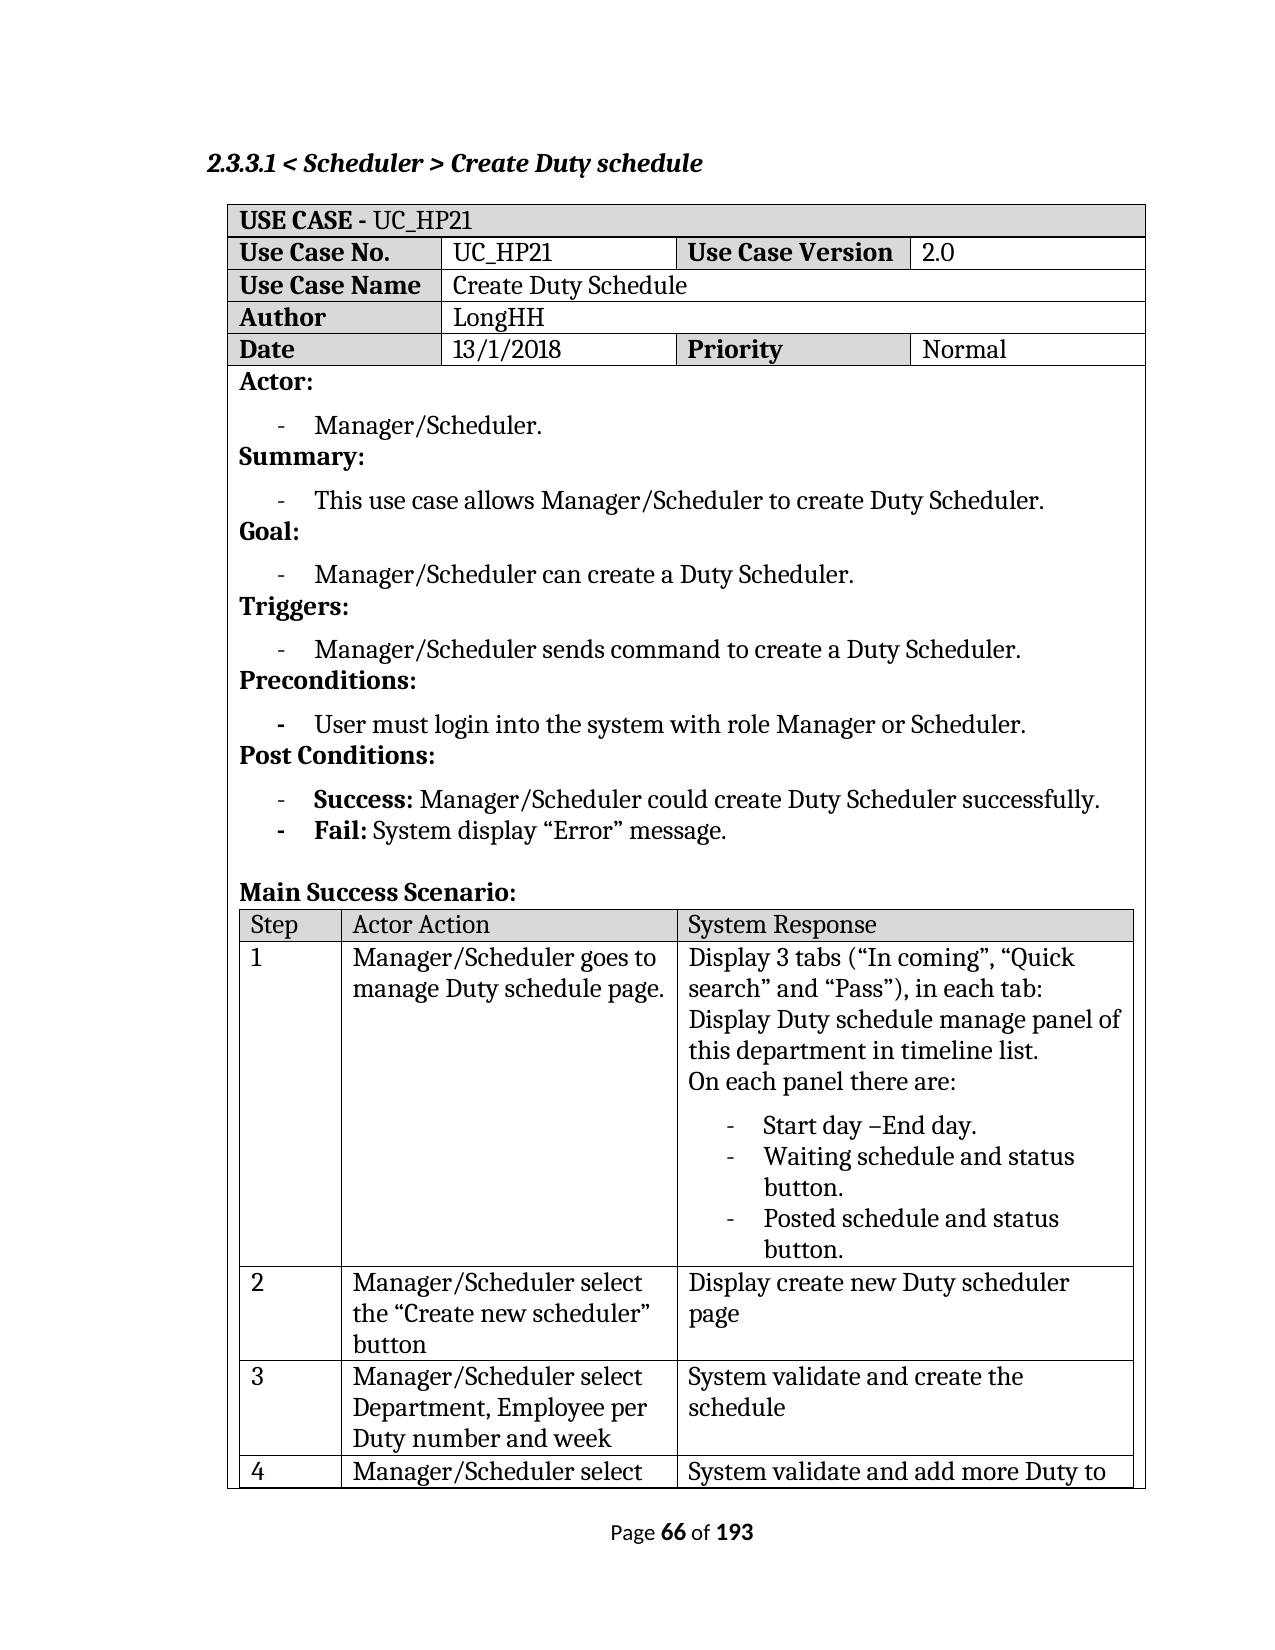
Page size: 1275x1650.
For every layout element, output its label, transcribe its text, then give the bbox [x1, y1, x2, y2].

text 2.3.3.1 < Scheduler > Create Duty schedule [207, 148, 1157, 179]
table_cell Create Duty Schedule [442, 270, 1145, 301]
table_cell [228, 366, 1145, 1488]
table_cell Author [228, 302, 441, 333]
table_cell LongHH [442, 302, 1145, 333]
table_cell Use Case Version [677, 238, 910, 269]
table_cell Use Case No. [228, 238, 441, 269]
table_cell Priority [677, 334, 910, 365]
table_cell Date [228, 334, 441, 365]
table_cell 2.0 [911, 238, 1145, 269]
table_cell 13/1/2018 [442, 334, 676, 365]
table_cell Normal [911, 334, 1145, 365]
table_cell Use Case Name [228, 270, 441, 301]
table_cell UC_HP21 [442, 238, 676, 269]
table_header USE CASE - UC_HP21 [228, 205, 1145, 236]
